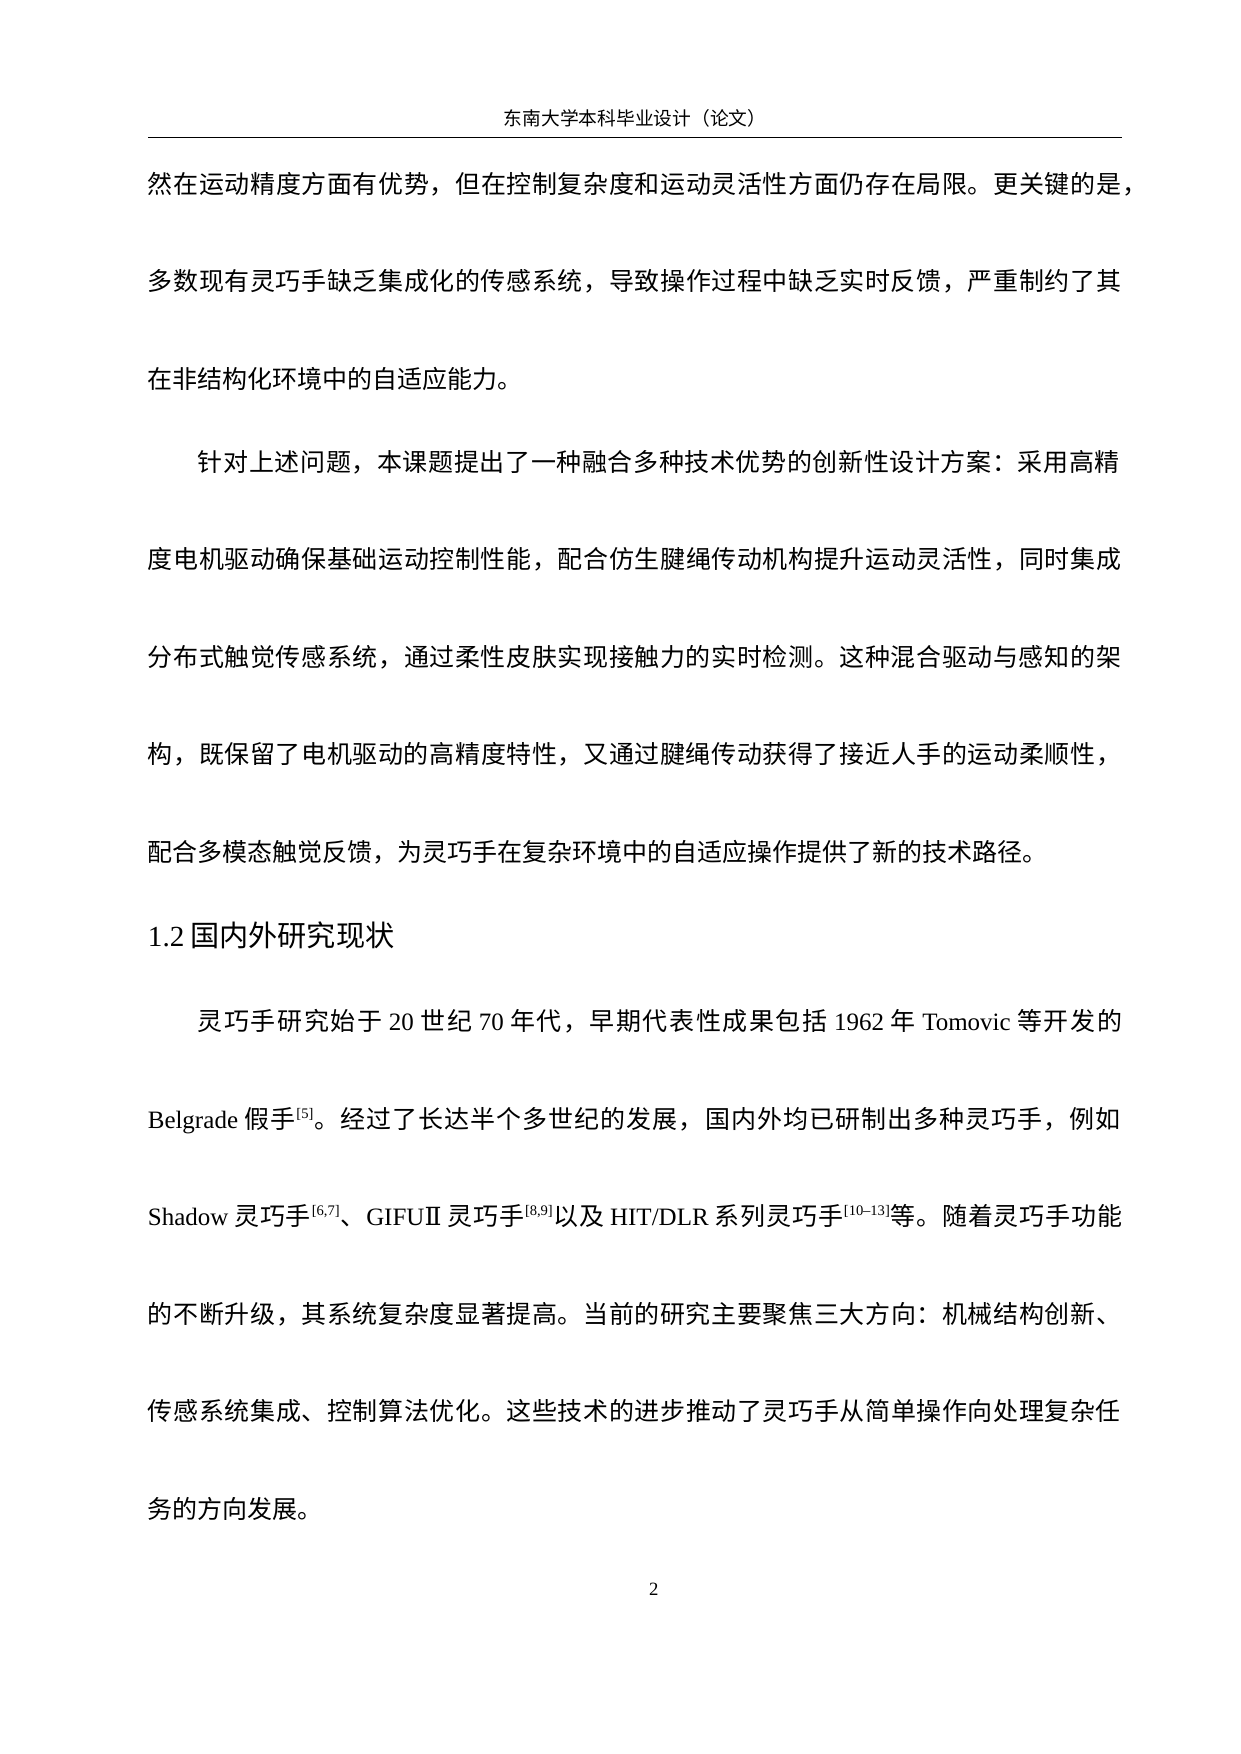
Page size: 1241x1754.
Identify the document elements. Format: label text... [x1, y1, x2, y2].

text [148, 150, 1122, 410]
text 灵巧手研究始于20世纪70年代，早期代表性成果包括1962年Tomovic等开发的Belgrade假手[5]。经过了长达半个多世纪的发展，国内外均已研制出多种灵巧手，例如Shadow灵巧手[6,7]、GIFUⅡ灵巧手[8,9]以及HIT/DLR系列灵巧手[10–13]等。随着灵巧手功能的不断升级，其系统复杂度显著提高。当前的研究主要聚焦三大方向：机械结构创新、传感系统集成、控制算法优化。这些技术的进步推动了灵巧手从简单操作向处理复杂任务的方向发展。 [148, 987, 1122, 1540]
text 针对上述问题，本课题提出了一种融合多种技术优势的创新性设计方案：采用高精度电机驱动确保基础运动控制性能，配合仿生腱绳传动机构提升运动灵活性，同时集成分布式触觉传感系统，通过柔性皮肤实现接触力的实时检测。这种混合驱动与感知的架构，既保留了电机驱动的高精度特性，又通过腱绳传动获得了接近人手的运动柔顺性，配合多模态触觉反馈，为灵巧手在复杂环境中的自适应操作提供了新的技术路径。 [148, 428, 1122, 883]
subtitle 1.2国内外研究现状 [148, 901, 1122, 966]
